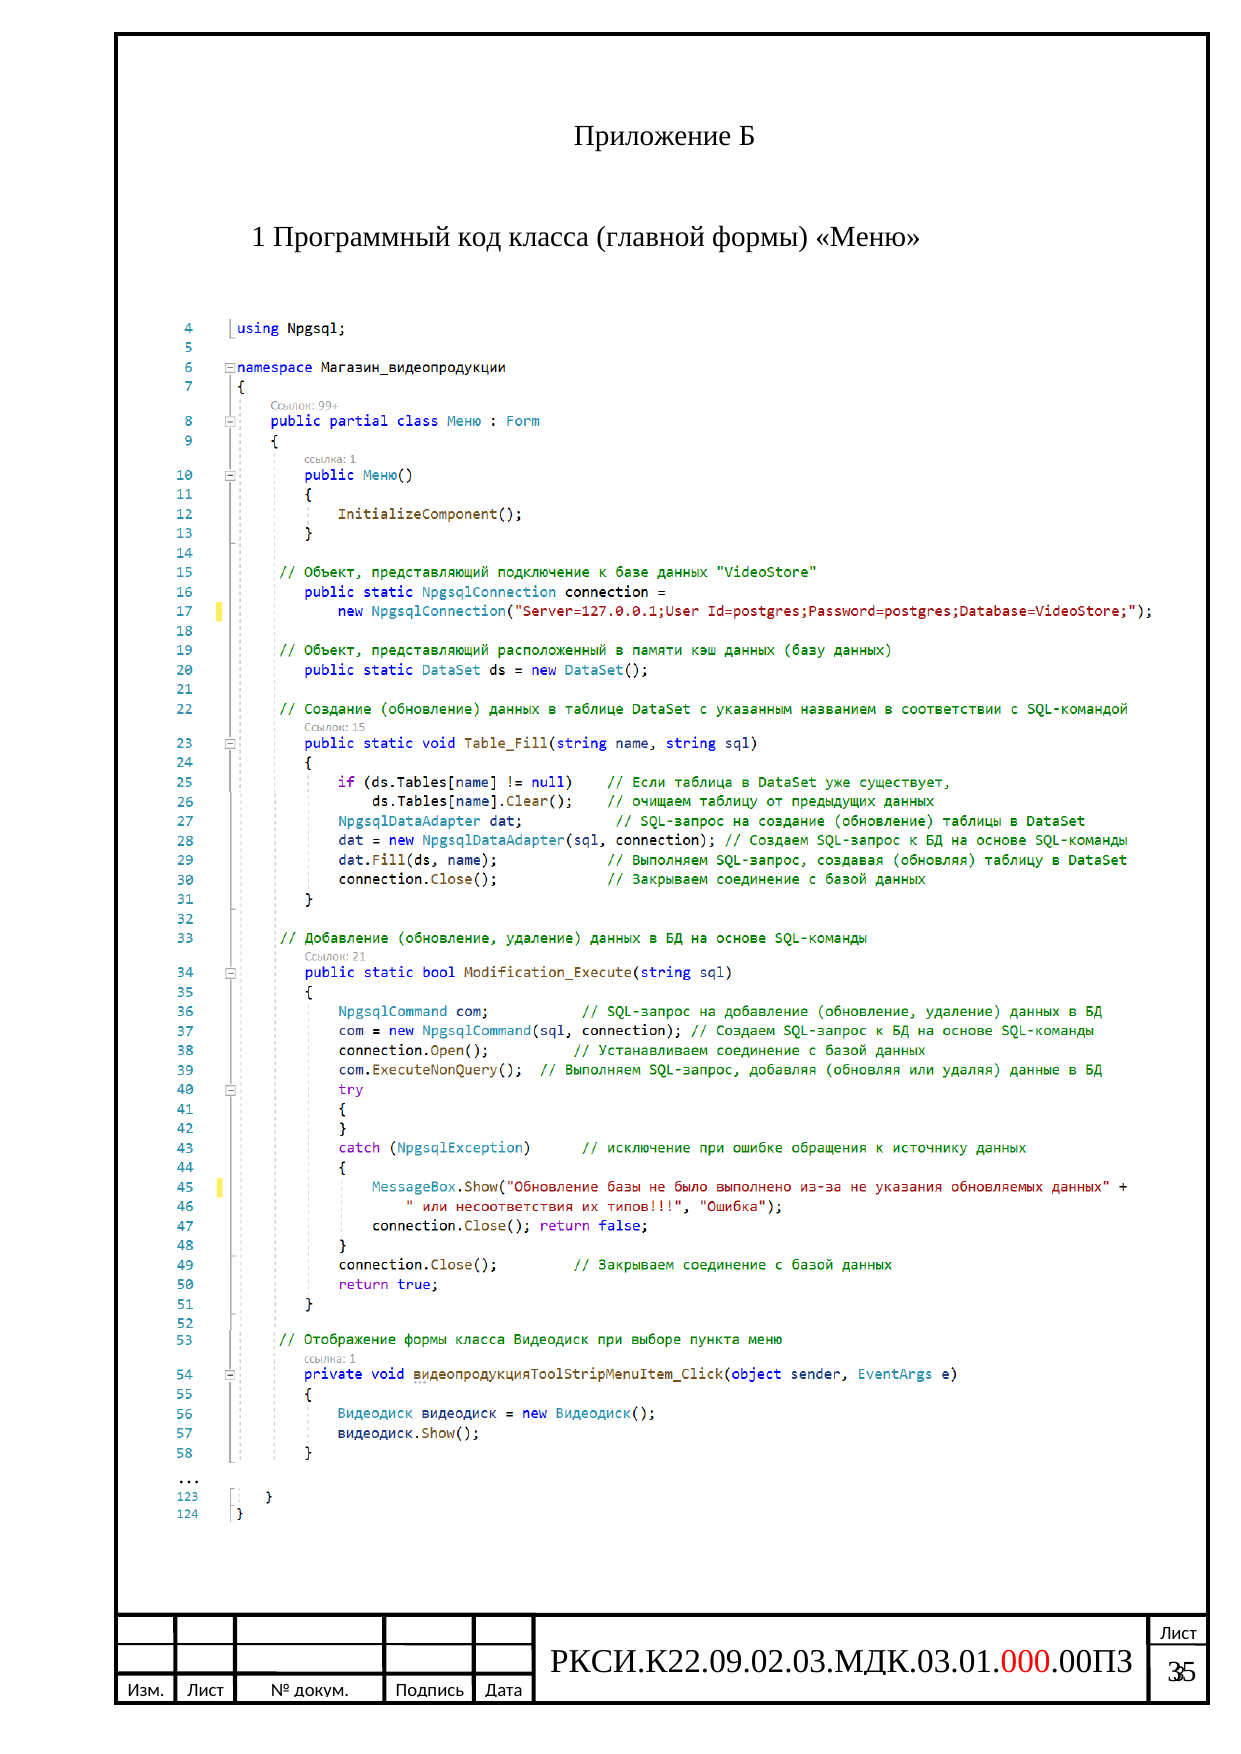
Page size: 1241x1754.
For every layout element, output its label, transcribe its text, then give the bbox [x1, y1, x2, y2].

subtitle Приложение Б [177, 118, 1152, 152]
picture [177, 319, 1152, 1463]
picture [177, 1488, 1023, 1522]
text … [177, 1463, 1152, 1488]
text 1 Программный код класса (главной формы) «Меню» [177, 219, 1152, 252]
